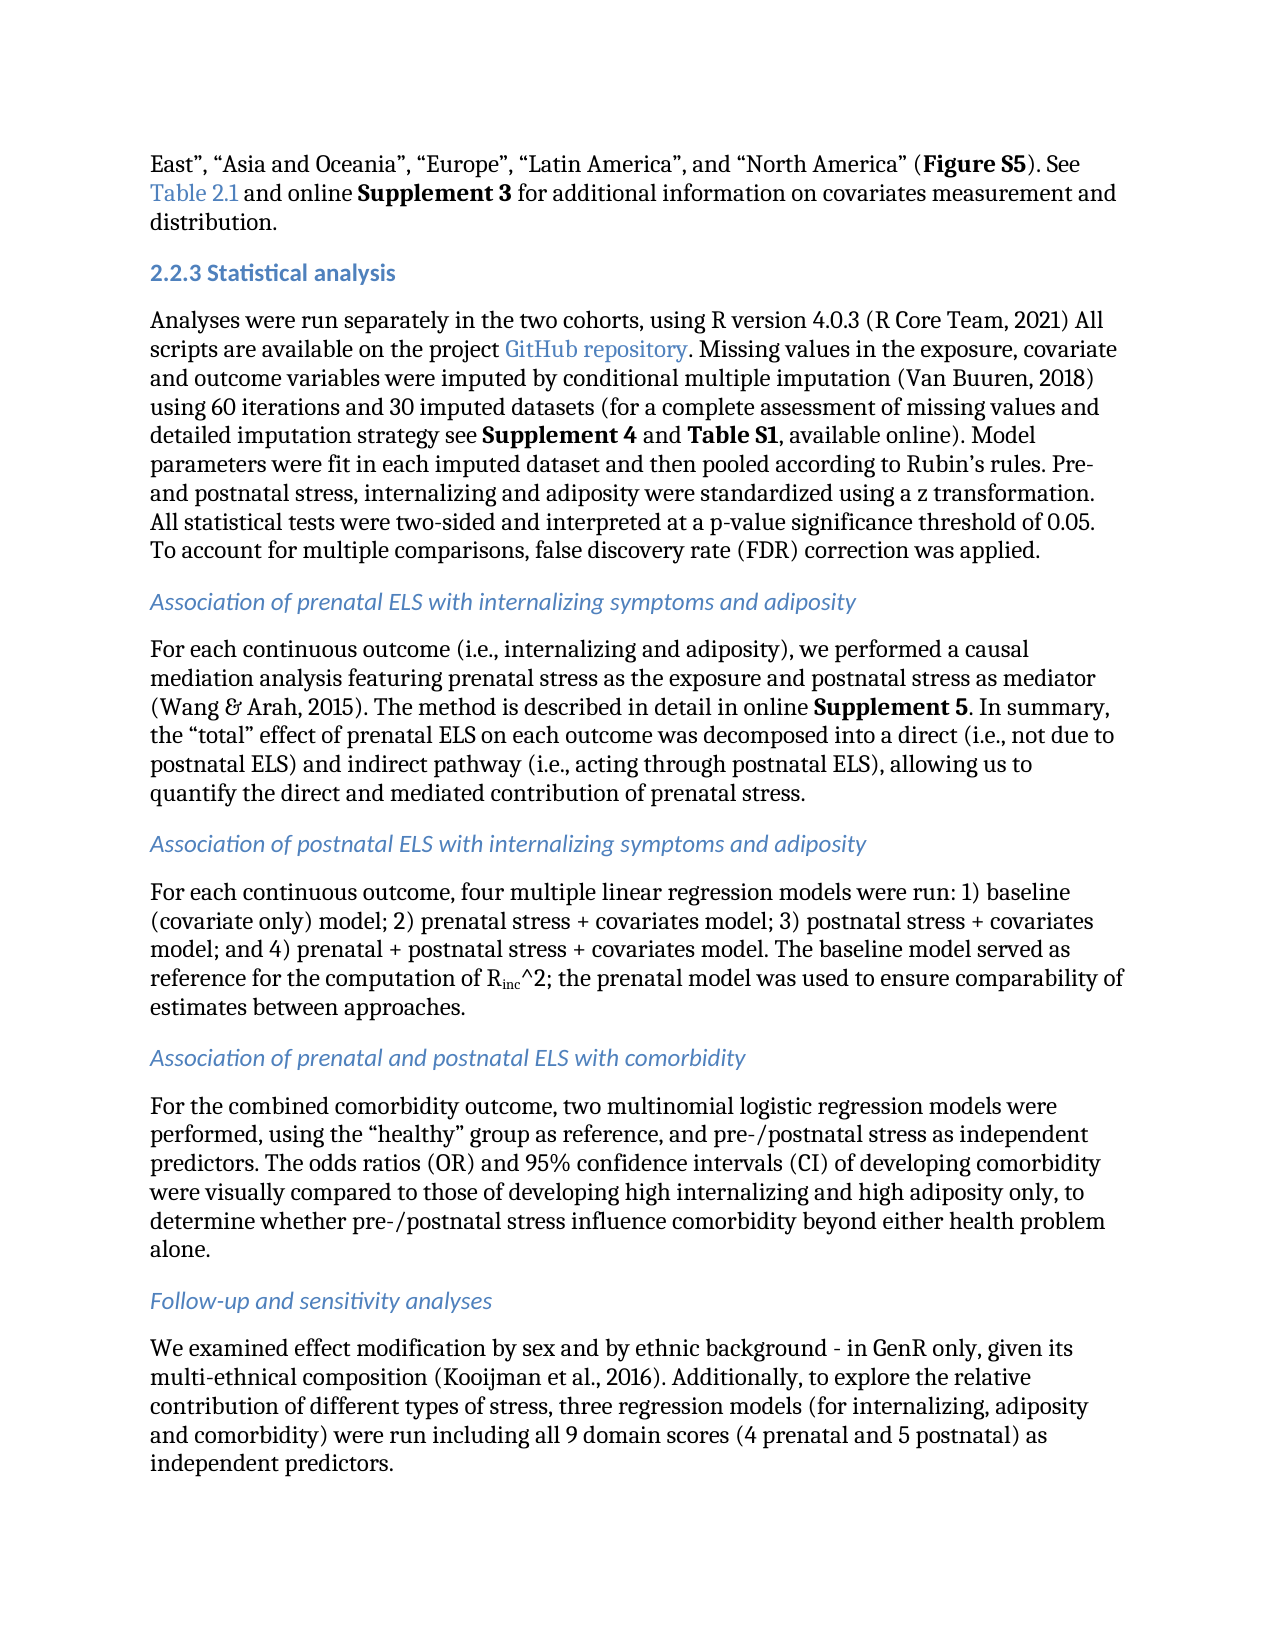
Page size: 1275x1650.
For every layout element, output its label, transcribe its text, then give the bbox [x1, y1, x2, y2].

text For each continuous outcome, four multiple linear regression models were run: 1) baseline (covariate only) model; 2) prenatal stress + covariates model; 3) postnatal stress + covariates model; and 4) prenatal + postnatal stress + covariates model. The baseline model served as reference for the computation of Rinc^2; the prenatal model was used to ensure comparability of estimates between approaches. [150, 878, 1125, 1022]
subtitle Association of postnatal ELS with internalizing symptoms and adiposity [150, 828, 1125, 859]
text For the combined comorbidity outcome, two multinomial logistic regression models were performed, using the “healthy” group as reference, and pre-/postnatal stress as independent predictors. The odds ratios (OR) and 95% confidence intervals (CI) of developing comorbidity were visually compared to those of developing high internalizing and high adiposity only, to determine whether pre-/postnatal stress influence comorbidity beyond either health problem alone. [150, 1092, 1125, 1264]
text We examined effect modification by sex and by ethnic background - in GenR only, given its multi-ethnical composition (Kooijman et al., 2016). Additionally, to explore the relative contribution of different types of stress, three regression models (for internalizing, adiposity and comorbidity) were run including all 9 domain scores (4 prenatal and 5 postnatal) as independent predictors. [150, 1334, 1125, 1478]
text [150, 150, 1125, 236]
text Analyses were run separately in the two cohorts, using R version 4.0.3 (R Core Team, 2021) All scripts are available on the project GitHub repository. Missing values in the exposure, covariate and outcome variables were imputed by conditional multiple imputation (Van Buuren, 2018) using 60 iterations and 30 imputed datasets (for a complete assessment of missing values and detailed imputation strategy see Supplement 4 and Table S1, available online). Model parameters were fit in each imputed dataset and then pooled according to Rubin’s rules. Pre- and postnatal stress, internalizing and adiposity were standardized using a z transformation. All statistical tests were two-sided and interpreted at a p-value significance threshold of 0.05. To account for multiple comparisons, false discovery rate (FDR) correction was applied. [150, 306, 1125, 565]
text For each continuous outcome (i.e., internalizing and adiposity), we performed a causal mediation analysis featuring prenatal stress as the exposure and postnatal stress as mediator (Wang & Arah, 2015). The method is described in detail in online Supplement 5. In summary, the “total” effect of prenatal ELS on each outcome was decomposed into a direct (i.e., not due to postnatal ELS) and indirect pathway (i.e., acting through postnatal ELS), allowing us to quantify the direct and mediated contribution of prenatal stress. [150, 635, 1125, 808]
subtitle Association of prenatal ELS with internalizing symptoms and adiposity [150, 586, 1125, 616]
subtitle Association of prenatal and postnatal ELS with comorbidity [150, 1042, 1125, 1073]
subtitle 2.2.3 Statistical analysis [150, 257, 1125, 288]
subtitle Follow-up and sensitivity analyses [150, 1285, 1125, 1316]
